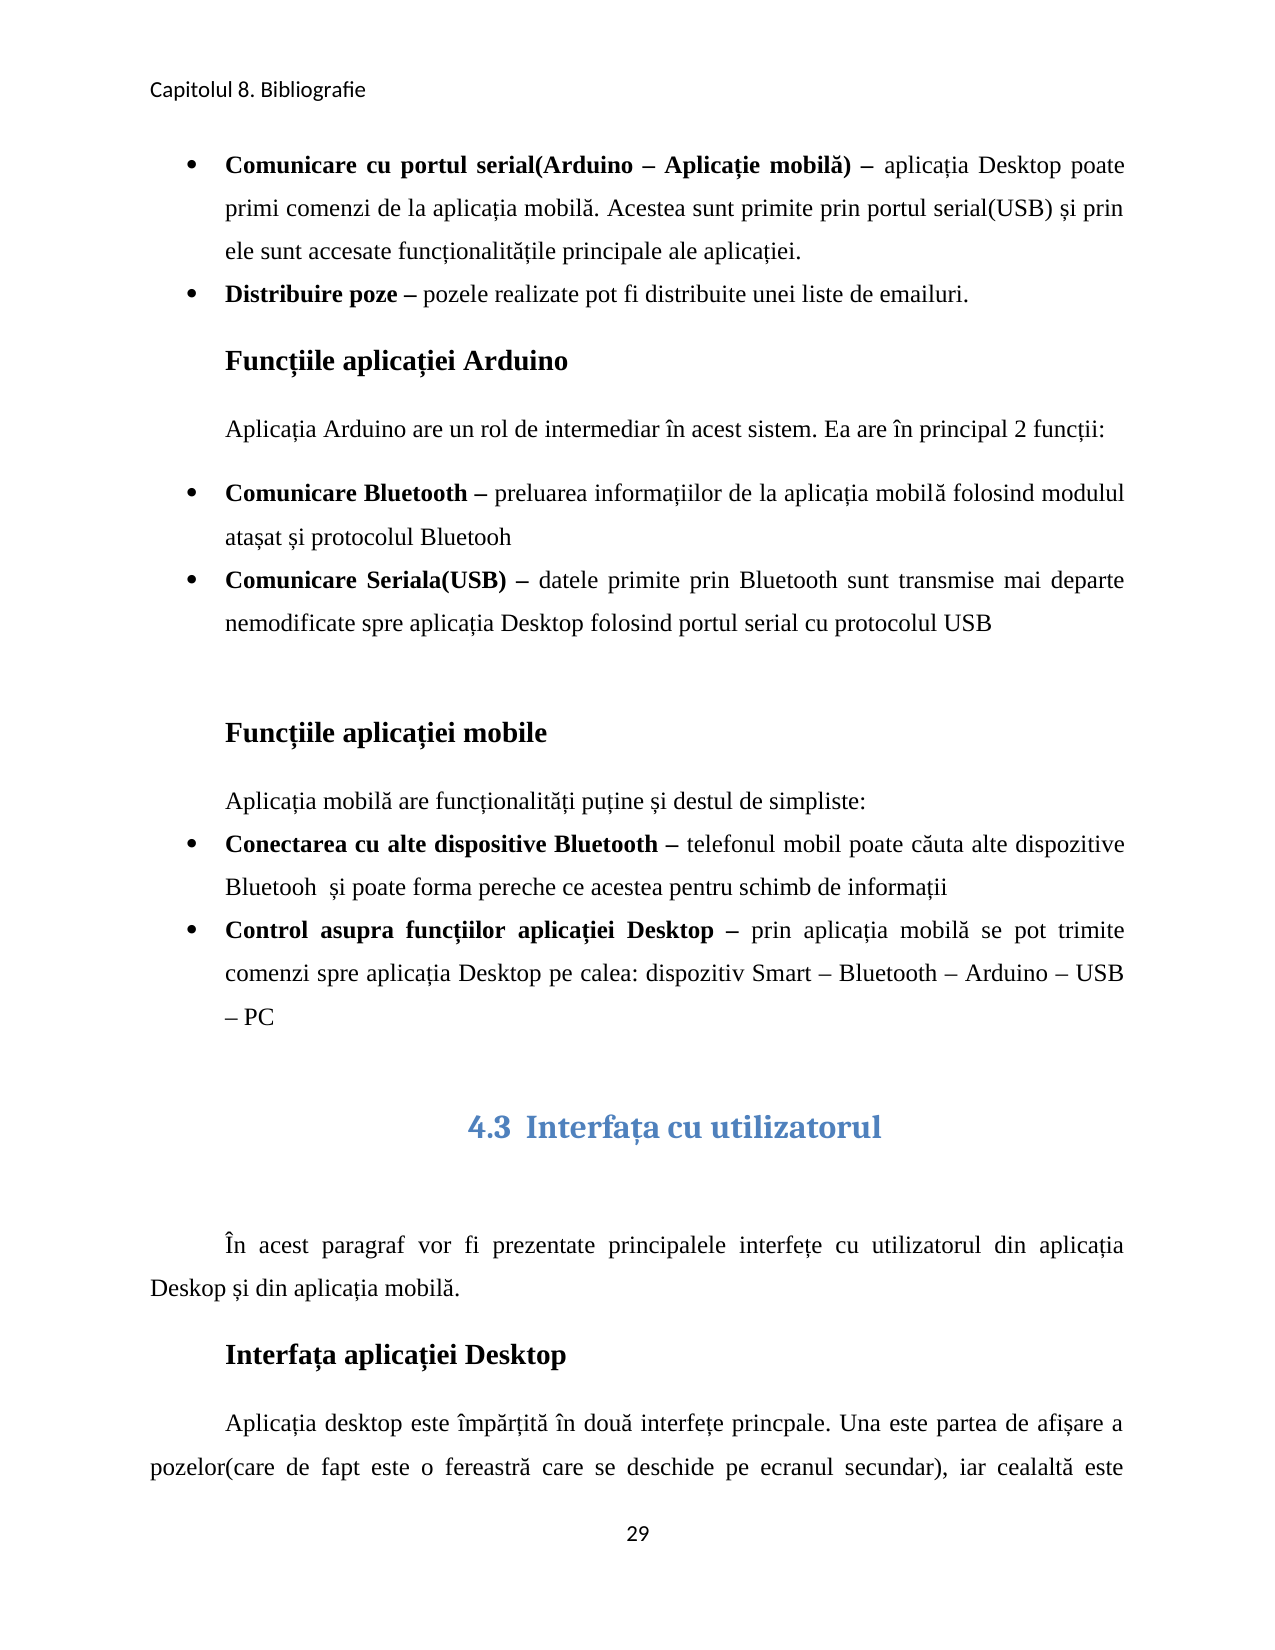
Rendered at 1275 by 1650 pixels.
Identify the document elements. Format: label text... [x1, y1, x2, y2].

text Funcțiile aplicației mobile [150, 715, 1125, 748]
list Comunicare Bluetooth – preluarea informațiilor de la aplicația mobilă folosind modulul atașat și protocolul Bluetooh [187, 478, 1125, 550]
text În acest paragraf vor fi prezentate principalele interfețe cu utilizatorul din aplicația Deskop și din aplicația mobilă. [150, 1230, 1125, 1302]
list Aplicația mobilă are funcționalități puține și destul de simpliste: [225, 786, 1125, 815]
list Conectarea cu alte dispositive Bluetooth – telefonul mobil poate căuta alte dispozitive Bluetooh și poate forma pereche ce acestea pentru schimb de informații [187, 829, 1125, 901]
text Funcțiile aplicației Arduino [150, 343, 1125, 377]
list Comunicare cu portul serial(Arduino – Aplicație mobilă) – aplicația Desktop poate primi comenzi de la aplicația mobilă. Acestea sunt primite prin portul serial(USB) și prin ele sunt accesate funcționalitățile principale ale aplicației. [187, 150, 1125, 265]
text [150, 1408, 1125, 1480]
list Comunicare Seriala(USB) – datele primite prin Bluetooth sunt transmise mai departe nemodificate spre aplicația Desktop folosind portul serial cu protocolul USB [187, 565, 1125, 637]
list Distribuire poze – pozele realizate pot fi distribuite unei liste de emailuri. [187, 279, 1125, 308]
text Aplicația Arduino are un rol de intermediar în acest sistem. Ea are în principal 2 funcții: [150, 414, 1125, 443]
subtitle 4.3 Interfața cu utilizatorul [150, 1109, 1125, 1147]
list Control asupra funcțiilor aplicației Desktop – prin aplicația mobilă se pot trimite comenzi spre aplicația Desktop pe calea: dispozitiv Smart – Bluetooth – Arduino – USB – PC [187, 915, 1125, 1030]
text Interfața aplicației Desktop [150, 1337, 1125, 1371]
